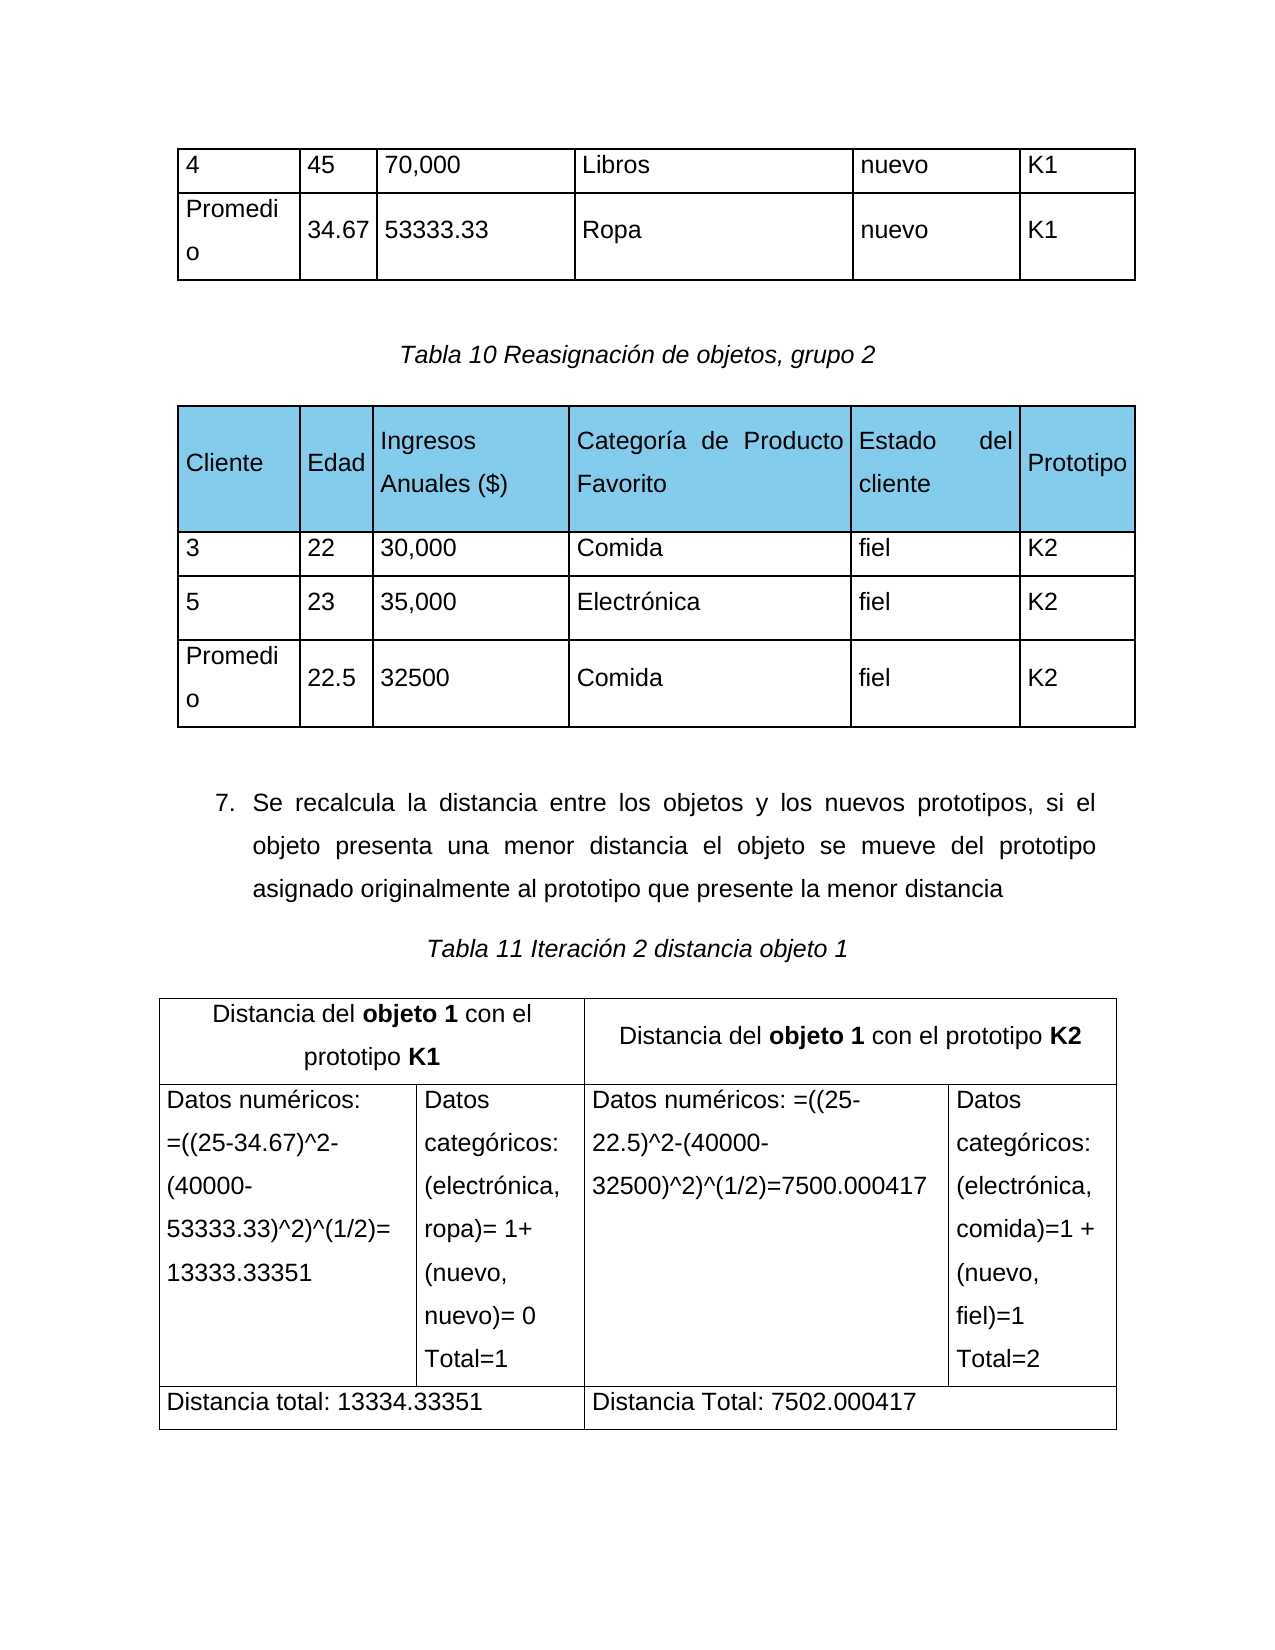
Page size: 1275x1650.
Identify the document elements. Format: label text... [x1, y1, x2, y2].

table_header Distancia del objeto 1 con el prototipo K1 [160, 999, 584, 1084]
table_cell K1 [1021, 150, 1134, 192]
table_cell K2 [1021, 533, 1134, 575]
table_cell Datos categóricos: (electrónica, comida)=1 + (nuevo, fiel)=1 Total=2 [949, 1085, 1116, 1386]
table_cell 70,000 [378, 150, 574, 192]
table_cell 34.67 [301, 194, 376, 279]
table_cell 32500 [374, 641, 568, 726]
table_cell 53333.33 [378, 194, 574, 279]
table_cell Promedio [179, 641, 299, 726]
table_cell 22 [301, 533, 372, 575]
table_cell 3 [179, 533, 299, 575]
table_header Edad [301, 407, 372, 531]
table_header Ingresos Anuales ($) [374, 407, 568, 531]
table_cell 30,000 [374, 533, 568, 575]
table_header Categoría de Producto Favorito [570, 407, 850, 531]
text Tabla 10 Reasignación de objetos, grupo 2 [177, 341, 1098, 369]
table_cell 45 [301, 150, 376, 192]
table_cell 22.5 [301, 641, 372, 726]
table_cell fiel [852, 577, 1019, 639]
table_cell Comida [570, 533, 850, 575]
table_header Cliente [179, 407, 299, 531]
table_cell Datos categóricos: (electrónica, ropa)= 1+ (nuevo, nuevo)= 0 Total=1 [417, 1085, 584, 1386]
table_cell Datos numéricos: =((25-22.5)^2-(40000-32500)^2)^(1/2)=7500.000417 [585, 1085, 948, 1386]
table_cell K2 [1021, 641, 1134, 726]
table_header Prototipo [1021, 407, 1134, 531]
list Se recalcula la distancia entre los objetos y los nuevos prototipos, si el objeto presenta una menor distancia el objeto se mueve del prototipo asignado originalmente al prototipo que presente la menor distancia [215, 788, 1098, 903]
table_cell K2 [1021, 577, 1134, 639]
table_cell Datos numéricos: =((25-34.67)^2-(40000-53333.33)^2)^(1/2)= 13333.33351 [160, 1085, 416, 1386]
table_cell nuevo [854, 194, 1019, 279]
table_cell 35,000 [374, 577, 568, 639]
table_cell Comida [570, 641, 850, 726]
table_cell nuevo [854, 150, 1019, 192]
table_cell fiel [852, 641, 1019, 726]
table_cell Electrónica [570, 577, 850, 639]
table_cell Distancia Total: 7502.000417 [585, 1387, 1116, 1429]
text Tabla 11 Iteración 2 distancia objeto 1 [177, 934, 1098, 963]
table_cell 5 [179, 577, 299, 639]
table_cell Libros [576, 150, 852, 192]
table_cell K1 [1021, 194, 1134, 279]
table_header Distancia del objeto 1 con el prototipo K2 [585, 999, 1116, 1084]
table_cell Promedio [179, 194, 299, 279]
table_cell 4 [179, 150, 299, 192]
table_header Estado del cliente [852, 407, 1019, 531]
table_cell 23 [301, 577, 372, 639]
table_cell Distancia total: 13334.33351 [160, 1387, 584, 1429]
table_cell fiel [852, 533, 1019, 575]
table_cell Ropa [576, 194, 852, 279]
